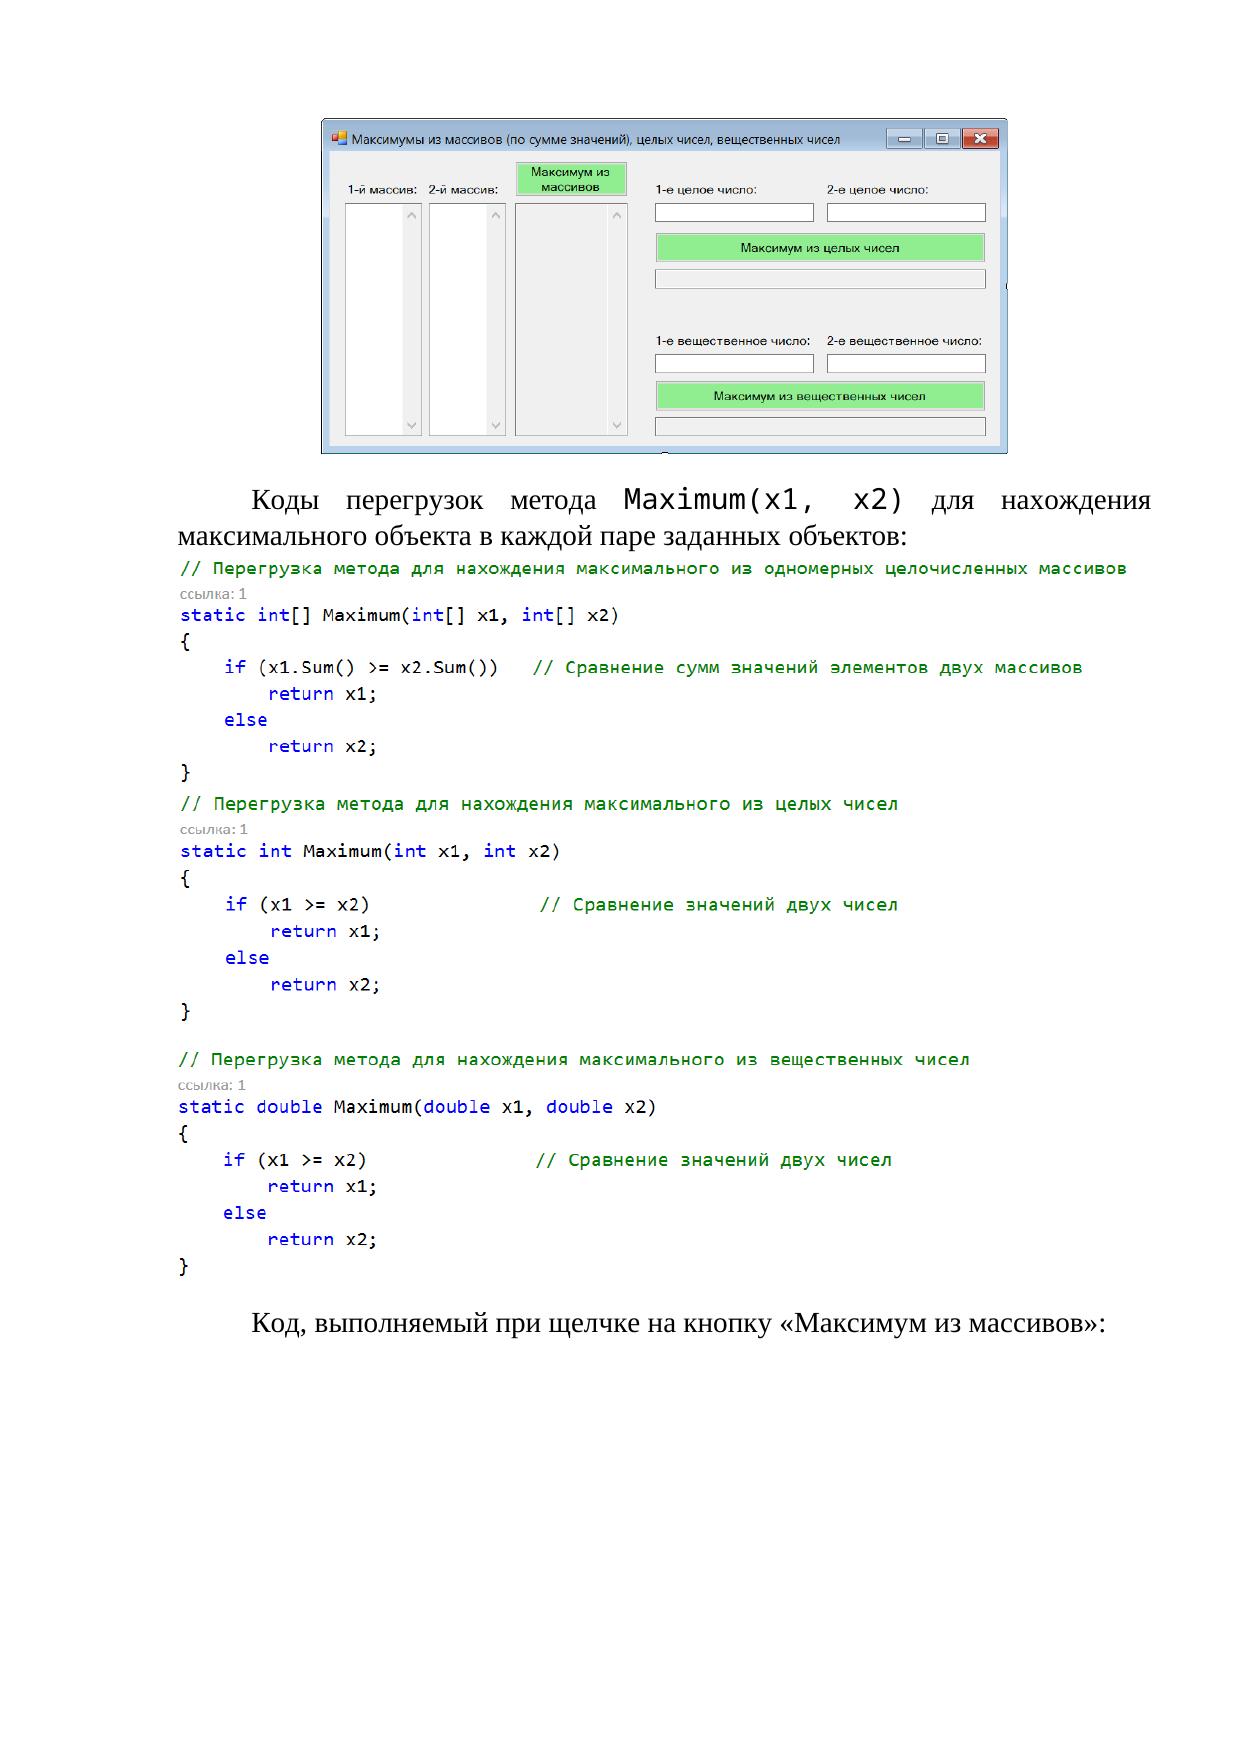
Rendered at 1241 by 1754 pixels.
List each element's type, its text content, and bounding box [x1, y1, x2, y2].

picture [321, 118, 1008, 454]
picture [177, 558, 1128, 785]
text Коды перегрузок метода Maximum(x1, x2) для нахождения максимального объекта в каждой паре заданных объектов: [177, 478, 1152, 552]
text Код, выполняемый при щелчке на кнопку «Максимум из массивов»: [177, 1305, 1152, 1338]
picture [177, 791, 1147, 1280]
